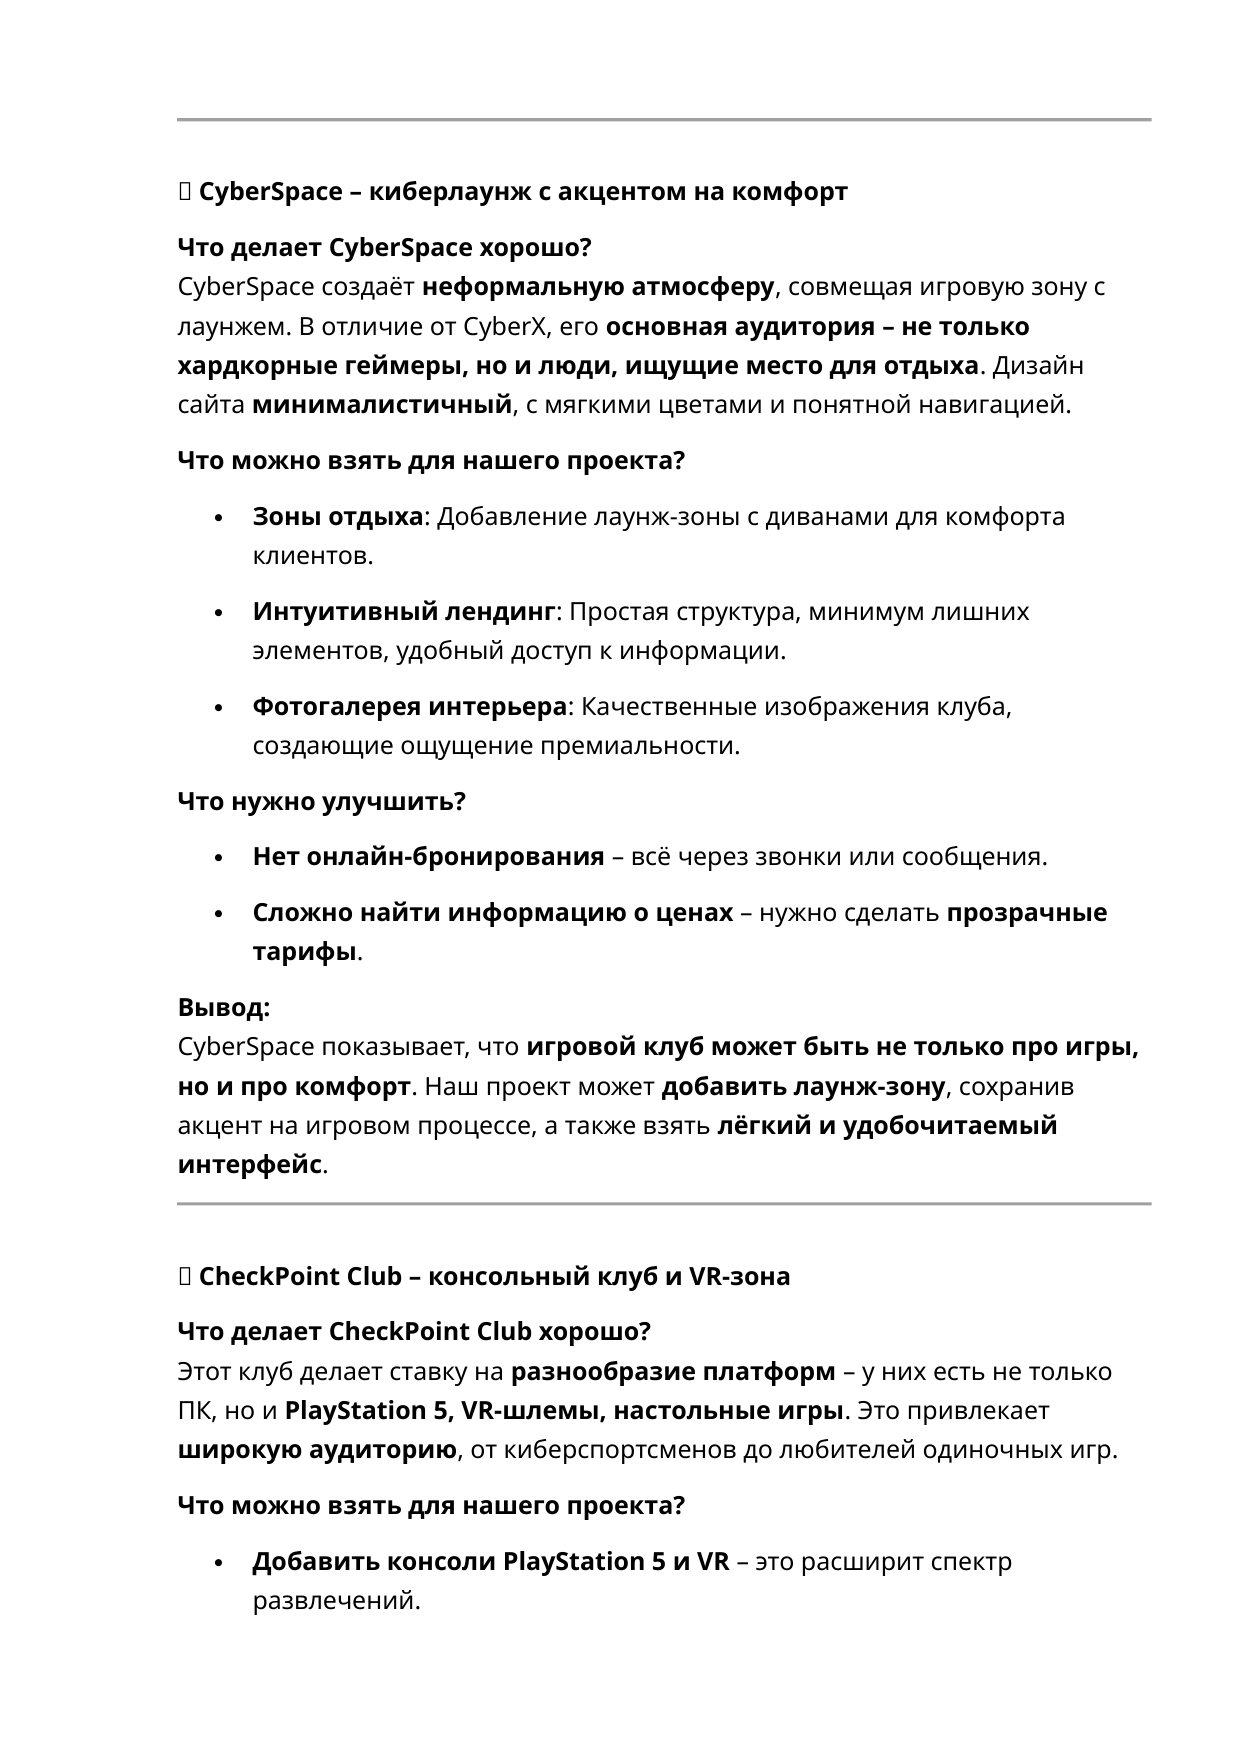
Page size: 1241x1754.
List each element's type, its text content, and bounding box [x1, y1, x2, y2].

list Нет онлайн-бронирования – всё через звонки или сообщения. [215, 839, 1152, 873]
list Сложно найти информацию о ценах – нужно сделать прозрачные тарифы. [215, 895, 1152, 968]
text 🔹 CheckPoint Club – консольный клуб и VR-зона [177, 1258, 1152, 1292]
list Зоны отдыха: Добавление лаунж-зоны с диванами для комфорта клиентов. [215, 498, 1152, 571]
text Что нужно улучшить? [177, 783, 1152, 817]
text Вывод: CyberSpace показывает, что игровой клуб может быть не только про игры, но и про комфорт. Наш проект может добавить лаунж-зону, сохранив акцент на игровом процессе, а также взять лёгкий и удобочитаемый интерфейс. [177, 990, 1152, 1181]
text Что делает CheckPoint Club хорошо? Этот клуб делает ставку на разнообразие платформ – у них есть не только ПК, но и PlayStation 5, VR-шлемы, настольные игры. Это привлекает широкую аудиторию, от киберспортсменов до любителей одиночных игр. [177, 1314, 1152, 1466]
text 🔹 CyberSpace – киберлаунж с акцентом на комфорт [177, 174, 1152, 208]
list Интуитивный лендинг: Простая структура, минимум лишних элементов, удобный доступ к информации. [215, 593, 1152, 666]
text Что можно взять для нашего проекта? [177, 442, 1152, 476]
text Что делает CyberSpace хорошо? CyberSpace создаёт неформальную атмосферу, совмещая игровую зону с лаунжем. В отличие от CyberX, его основная аудитория – не только хардкорные геймеры, но и люди, ищущие место для отдыха. Дизайн сайта минималистичный, с мягкими цветами и понятной навигацией. [177, 230, 1152, 421]
text Что можно взять для нашего проекта? [177, 1487, 1152, 1521]
list Фотогалерея интерьера: Качественные изображения клуба, создающие ощущение премиальности. [215, 688, 1152, 761]
list Добавить консоли PlayStation 5 и VR – это расширит спектр развлечений. [215, 1543, 1152, 1616]
